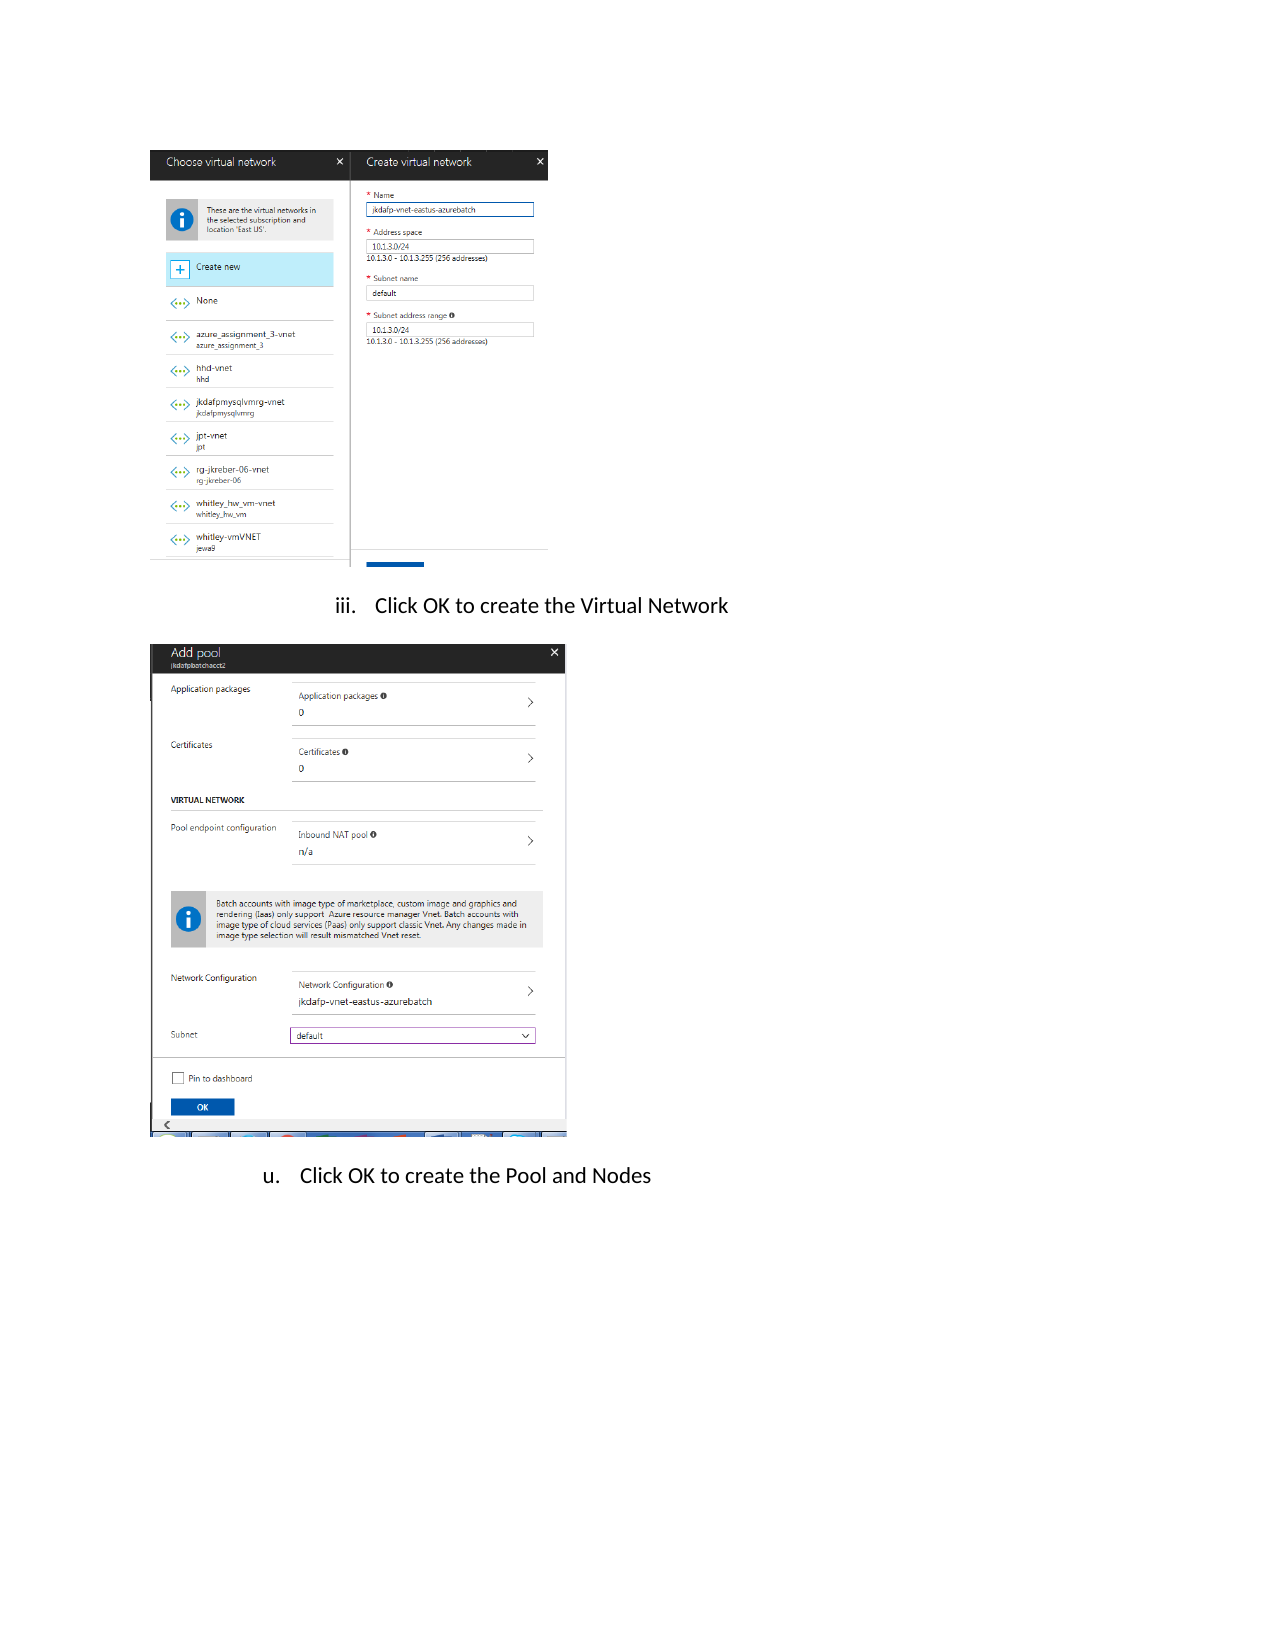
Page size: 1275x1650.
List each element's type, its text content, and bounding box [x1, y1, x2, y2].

picture [150, 644, 567, 1137]
picture [150, 150, 548, 567]
list Click OK to create the Virtual Network [356, 592, 1125, 620]
list Click OK to create the Pool and Nodes [262, 1161, 1125, 1189]
